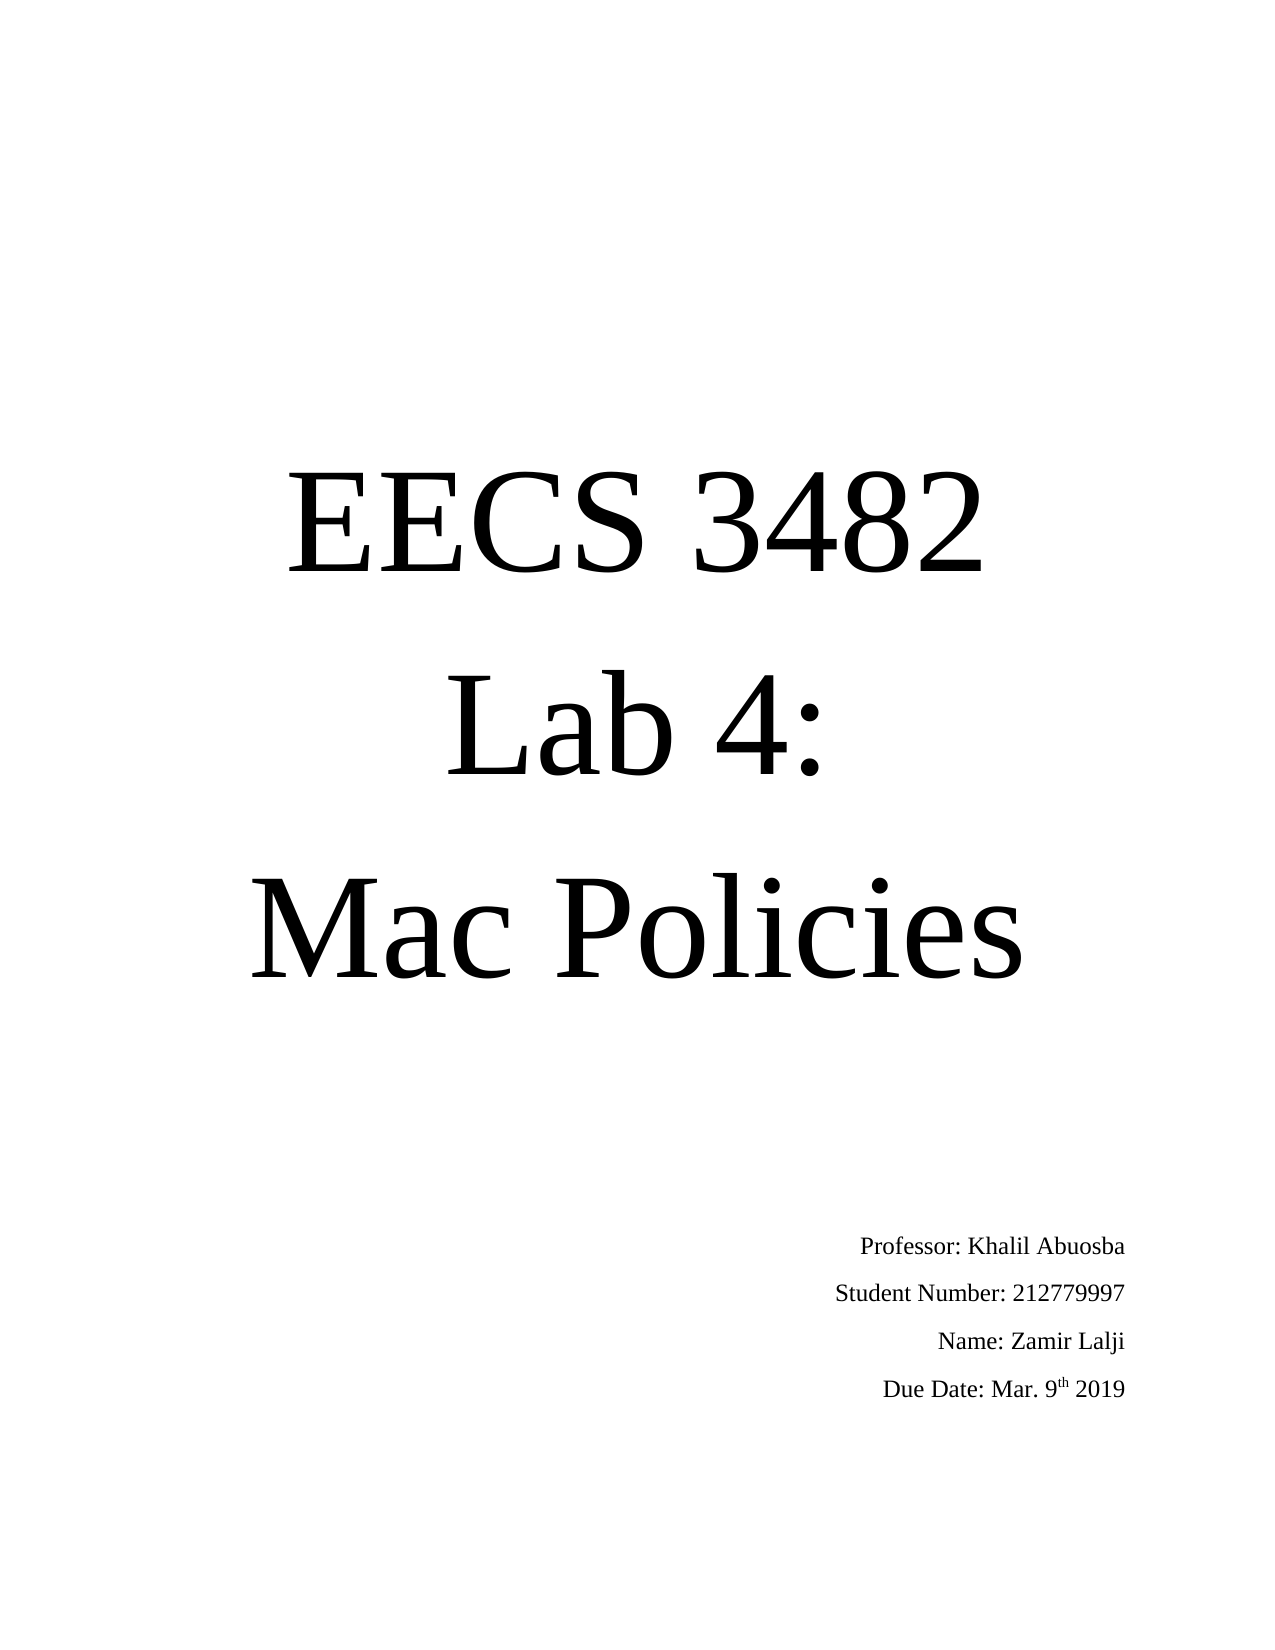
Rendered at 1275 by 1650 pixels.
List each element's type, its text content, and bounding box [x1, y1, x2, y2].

text EECS 3482 [150, 431, 1125, 604]
text Professor: Khalil Abuosba [150, 1231, 1125, 1259]
text Due Date: Mar. 9th 2019 [150, 1374, 1125, 1403]
text Name: Zamir Lalji [150, 1326, 1125, 1355]
text Lab 4: [150, 634, 1125, 807]
text Mac Policies [150, 837, 1125, 1009]
text Student Number: 212779997 [150, 1278, 1125, 1307]
